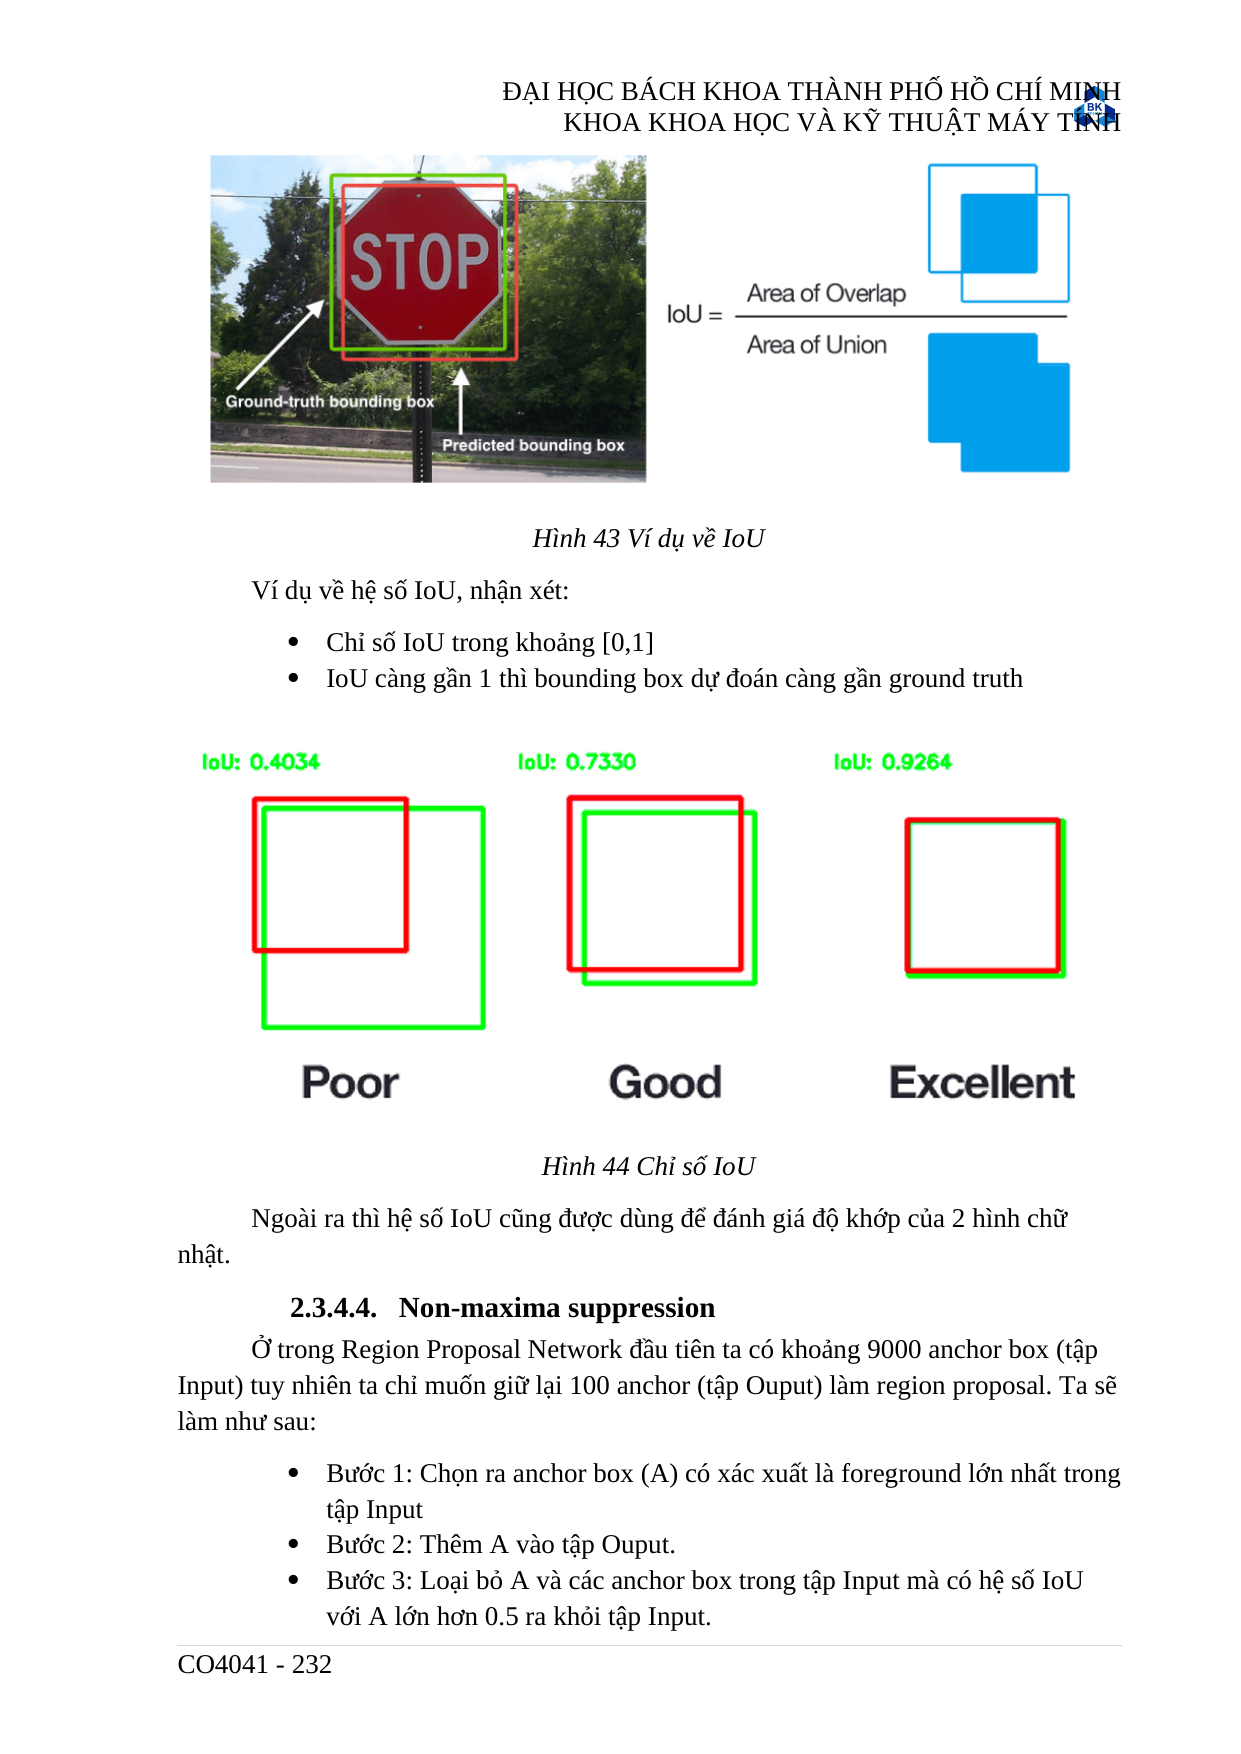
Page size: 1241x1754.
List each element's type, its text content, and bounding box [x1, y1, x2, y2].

list Bước 3: Loại bỏ A và các anchor box trong tập Input mà có hệ số IoU với A lớn hơn 0.5 ra khỏi tập Input. [288, 1564, 1122, 1631]
picture [1067, 82, 1123, 133]
text Hình 43 Ví dụ về IoU [177, 522, 1122, 553]
picture [1107, 82, 1115, 90]
picture [177, 715, 1123, 1129]
text Hình 44 Chỉ số IoU [177, 1150, 1122, 1181]
text Ngoài ra thì hệ số IoU cũng được dùng để đánh giá độ khớp của 2 hình chữ nhật. [177, 1202, 1122, 1269]
list Bước 1: Chọn ra anchor box (A) có xác xuất là foreground lớn nhất trong tập Input [288, 1457, 1122, 1524]
picture [177, 137, 1123, 501]
text Ví dụ về hệ số IoU, nhận xét: [177, 574, 1122, 605]
list Bước 2: Thêm A vào tập Ouput. [288, 1528, 1122, 1560]
text Ở trong Region Proposal Network đầu tiên ta có khoảng 9000 anchor box (tập Input) tuy nhiên ta chỉ muốn giữ lại 100 anchor (tập Ouput) làm region proposal. Ta sẽ làm như sau: [177, 1333, 1122, 1436]
picture [1088, 82, 1097, 94]
list Chỉ số IoU trong khoảng [0,1] [288, 627, 1122, 658]
list IoU càng gần 1 thì bounding box dự đoán càng gần ground truth [288, 662, 1122, 694]
subtitle Non-maxima suppression [290, 1290, 1122, 1324]
